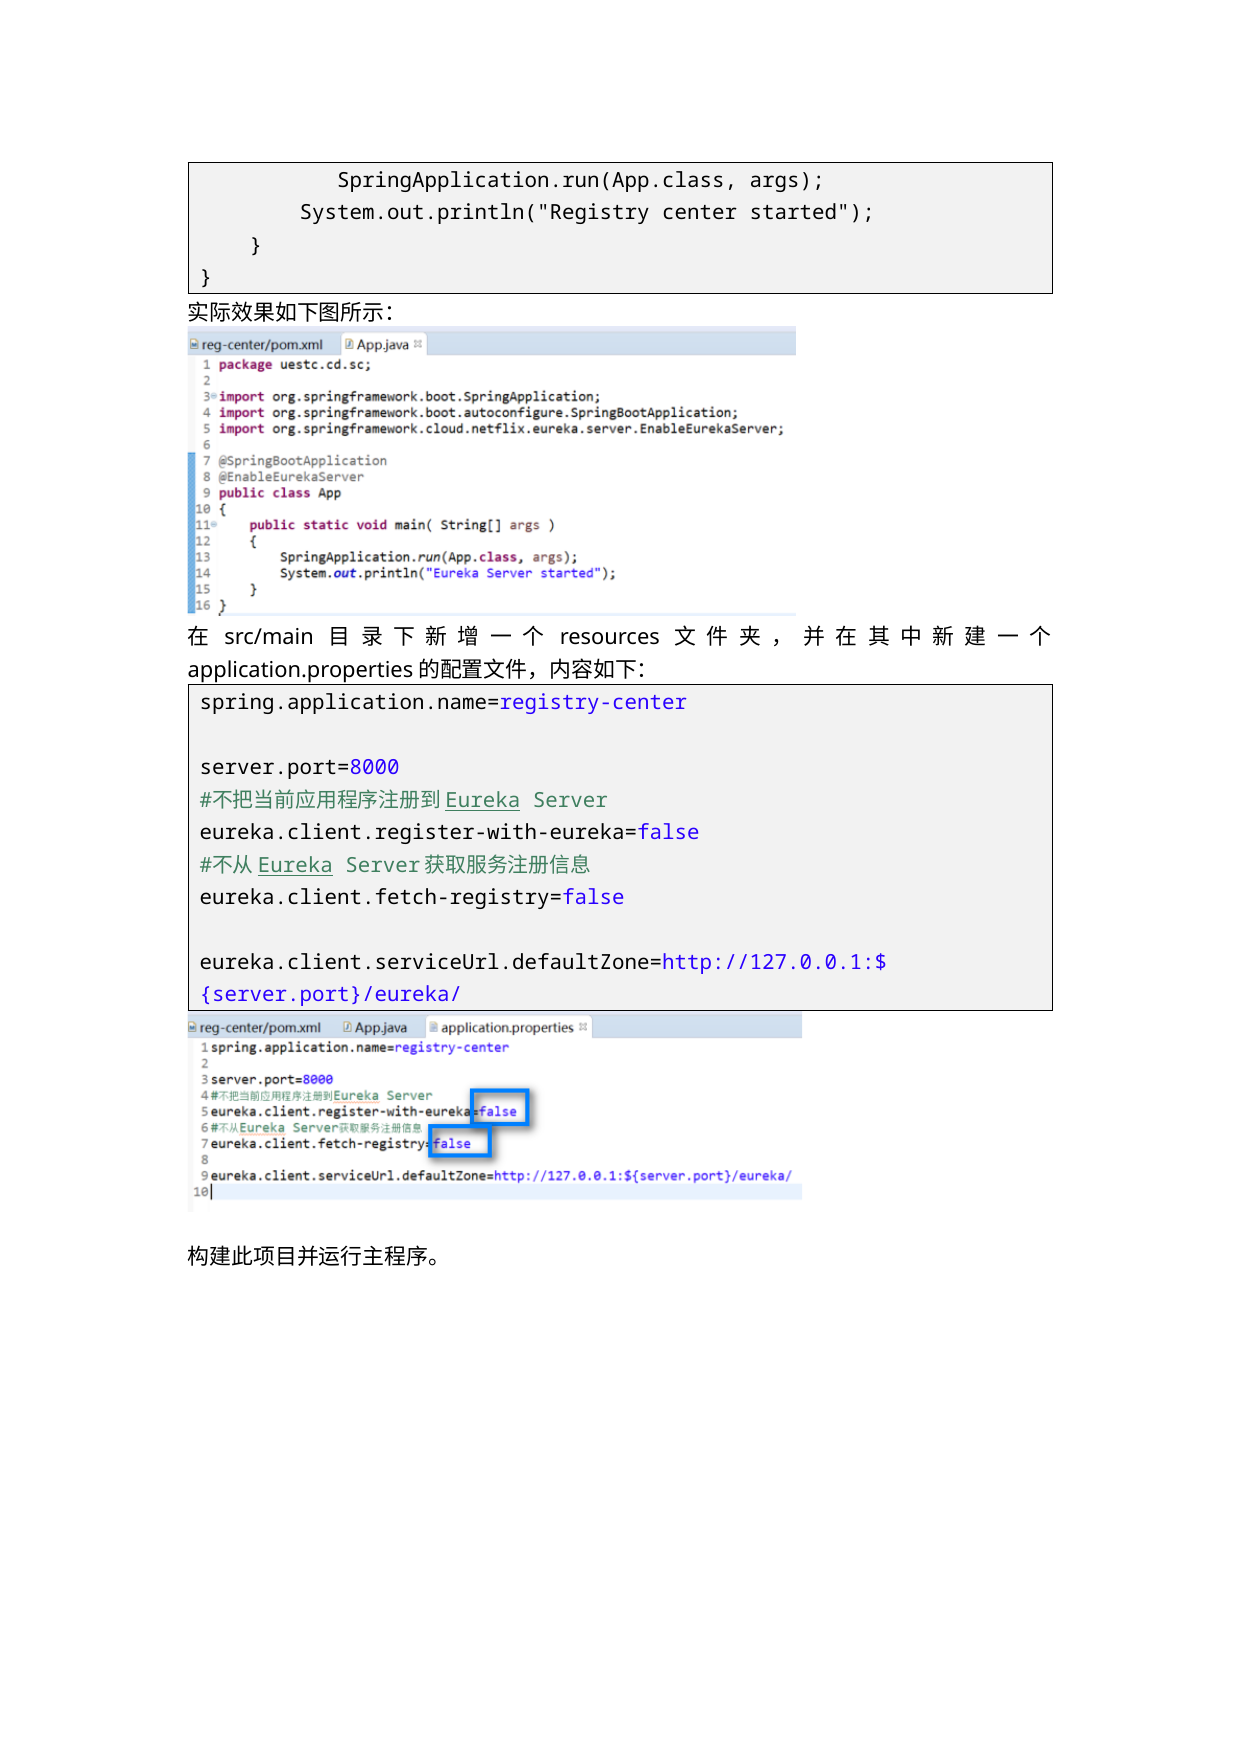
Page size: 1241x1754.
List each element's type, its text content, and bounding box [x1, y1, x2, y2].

picture [187, 1011, 803, 1212]
text 实际效果如下图所示： [187, 294, 1053, 327]
text 构建此项目并运行主程序。 [187, 1239, 1053, 1271]
table_header spring.application.name=registry-center server.port=8000 #不把当前应用程序注册到Eureka Server eureka.client.register-with-eureka=false #不从Eureka Server获取服务注册信息 eureka.client.fetch-registry=false eureka.client.serviceUrl.defaultZone=http://127.0.0.1:${server.port}/eureka/ [189, 685, 1052, 1010]
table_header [189, 163, 1052, 293]
picture [187, 326, 796, 616]
text 在src/main目录下新增一个resources文件夹，并在其中新建一个application.properties的配置文件，内容如下： [187, 619, 1053, 684]
